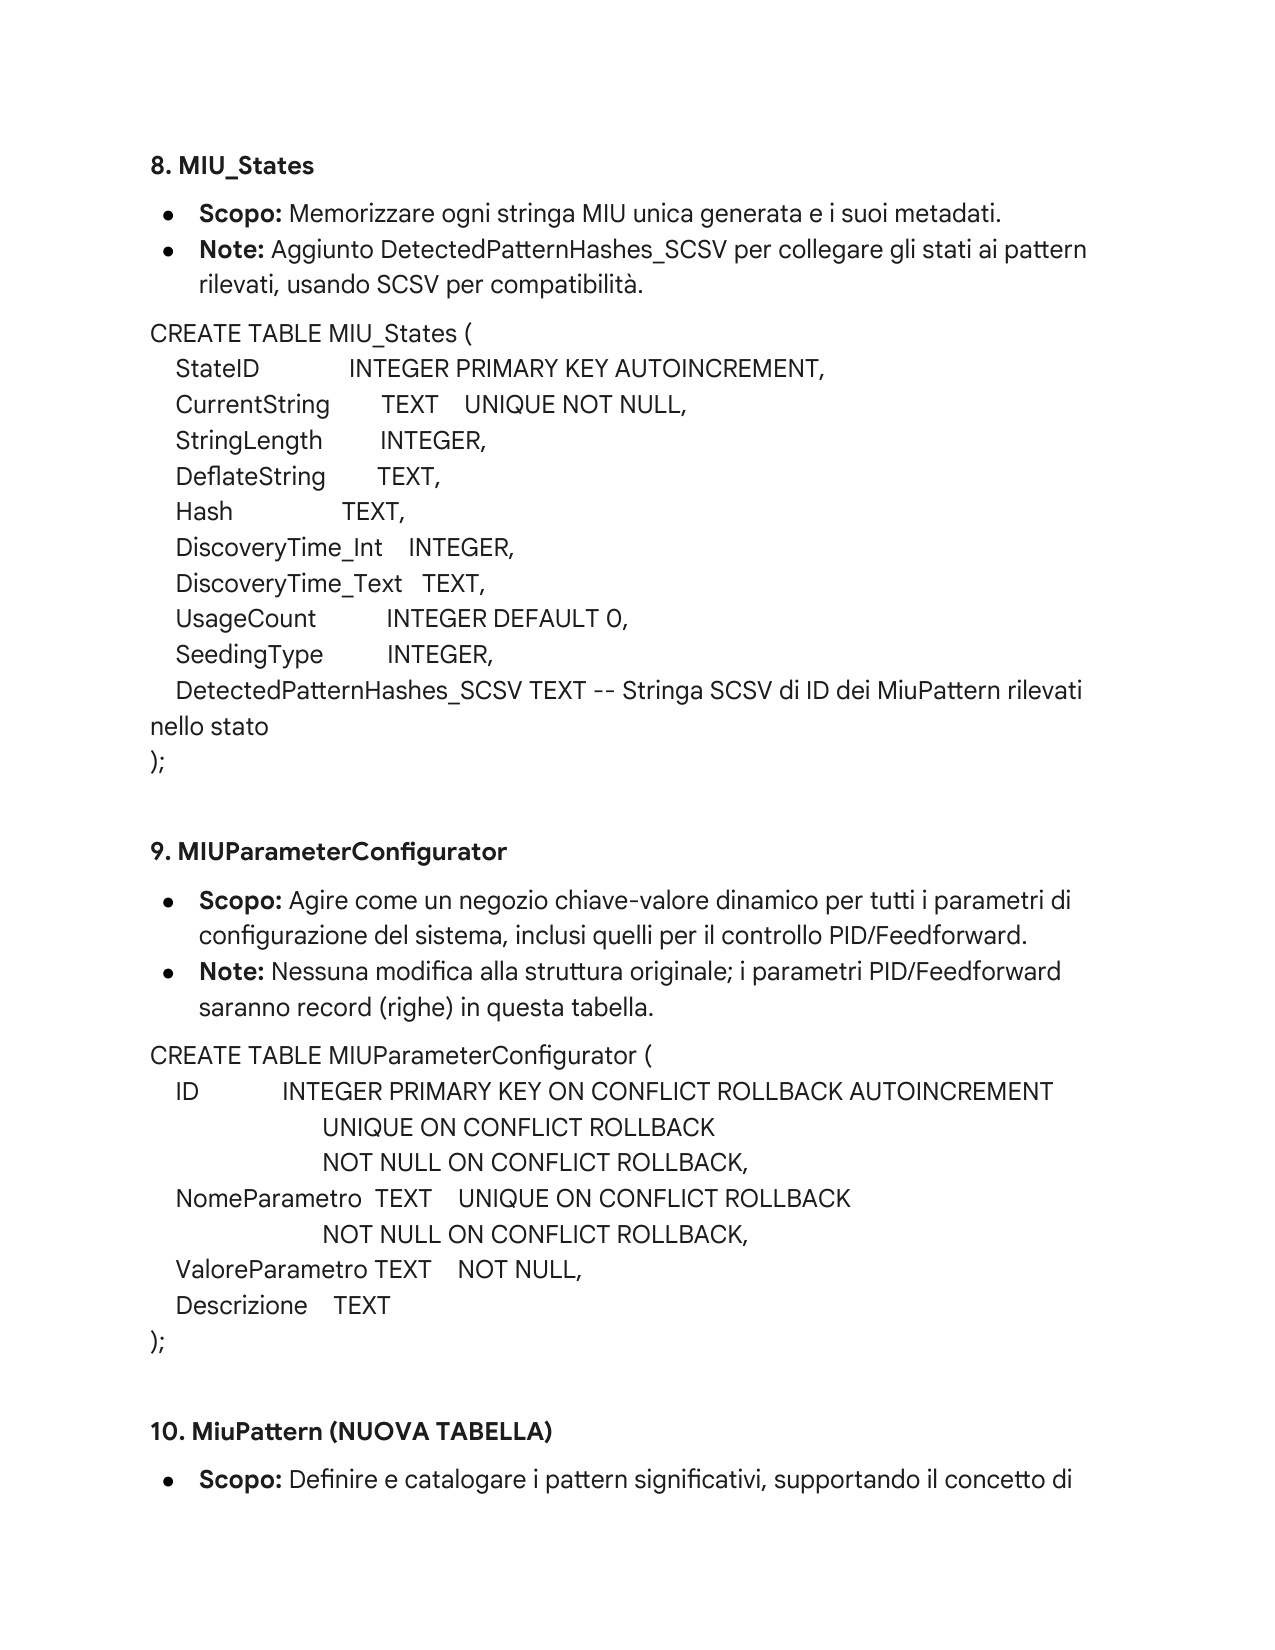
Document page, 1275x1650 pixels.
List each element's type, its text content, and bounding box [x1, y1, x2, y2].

list Note: Aggiunto DetectedPatternHashes_SCSV per collegare gli stati ai pattern rilevati, usando SCSV per compatibilità. [161, 234, 1125, 301]
subtitle 9. MIUParameterConfigurator [150, 837, 1125, 868]
text CREATE TABLE MIUParameterConfigurator ( ID INTEGER PRIMARY KEY ON CONFLICT ROLLBACK AUTOINCREMENT UNIQUE ON CONFLICT ROLLBACK NOT NULL ON CONFLICT ROLLBACK, NomeParametro TEXT UNIQUE ON CONFLICT ROLLBACK NOT NULL ON CONFLICT ROLLBACK, ValoreParametro TEXT NOT NULL, Descrizione TEXT ); [150, 1040, 1125, 1387]
list Scopo: Agire come un negozio chiave-valore dinamico per tutti i parametri di configurazione del sistema, inclusi quelli per il controllo PID/Feedforward. [161, 885, 1125, 952]
subtitle 8. MIU_States [150, 150, 1125, 181]
text CREATE TABLE MIU_States ( StateID INTEGER PRIMARY KEY AUTOINCREMENT, CurrentString TEXT UNIQUE NOT NULL, StringLength INTEGER, DeflateString TEXT, Hash TEXT, DiscoveryTime_Int INTEGER, DiscoveryTime_Text TEXT, UsageCount INTEGER DEFAULT 0, SeedingType INTEGER, DetectedPatternHashes_SCSV TEXT -- Stringa SCSV di ID dei MiuPattern rilevati nello stato ); [150, 318, 1125, 808]
subtitle 10. MiuPattern (NUOVA TABELLA) [150, 1416, 1125, 1447]
list Scopo: Memorizzare ogni stringa MIU unica generata e i suoi metadati. [161, 198, 1125, 229]
list Note: Nessuna modifica alla struttura originale; i parametri PID/Feedforward saranno record (righe) in questa tabella. [161, 956, 1125, 1023]
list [161, 1464, 1125, 1496]
